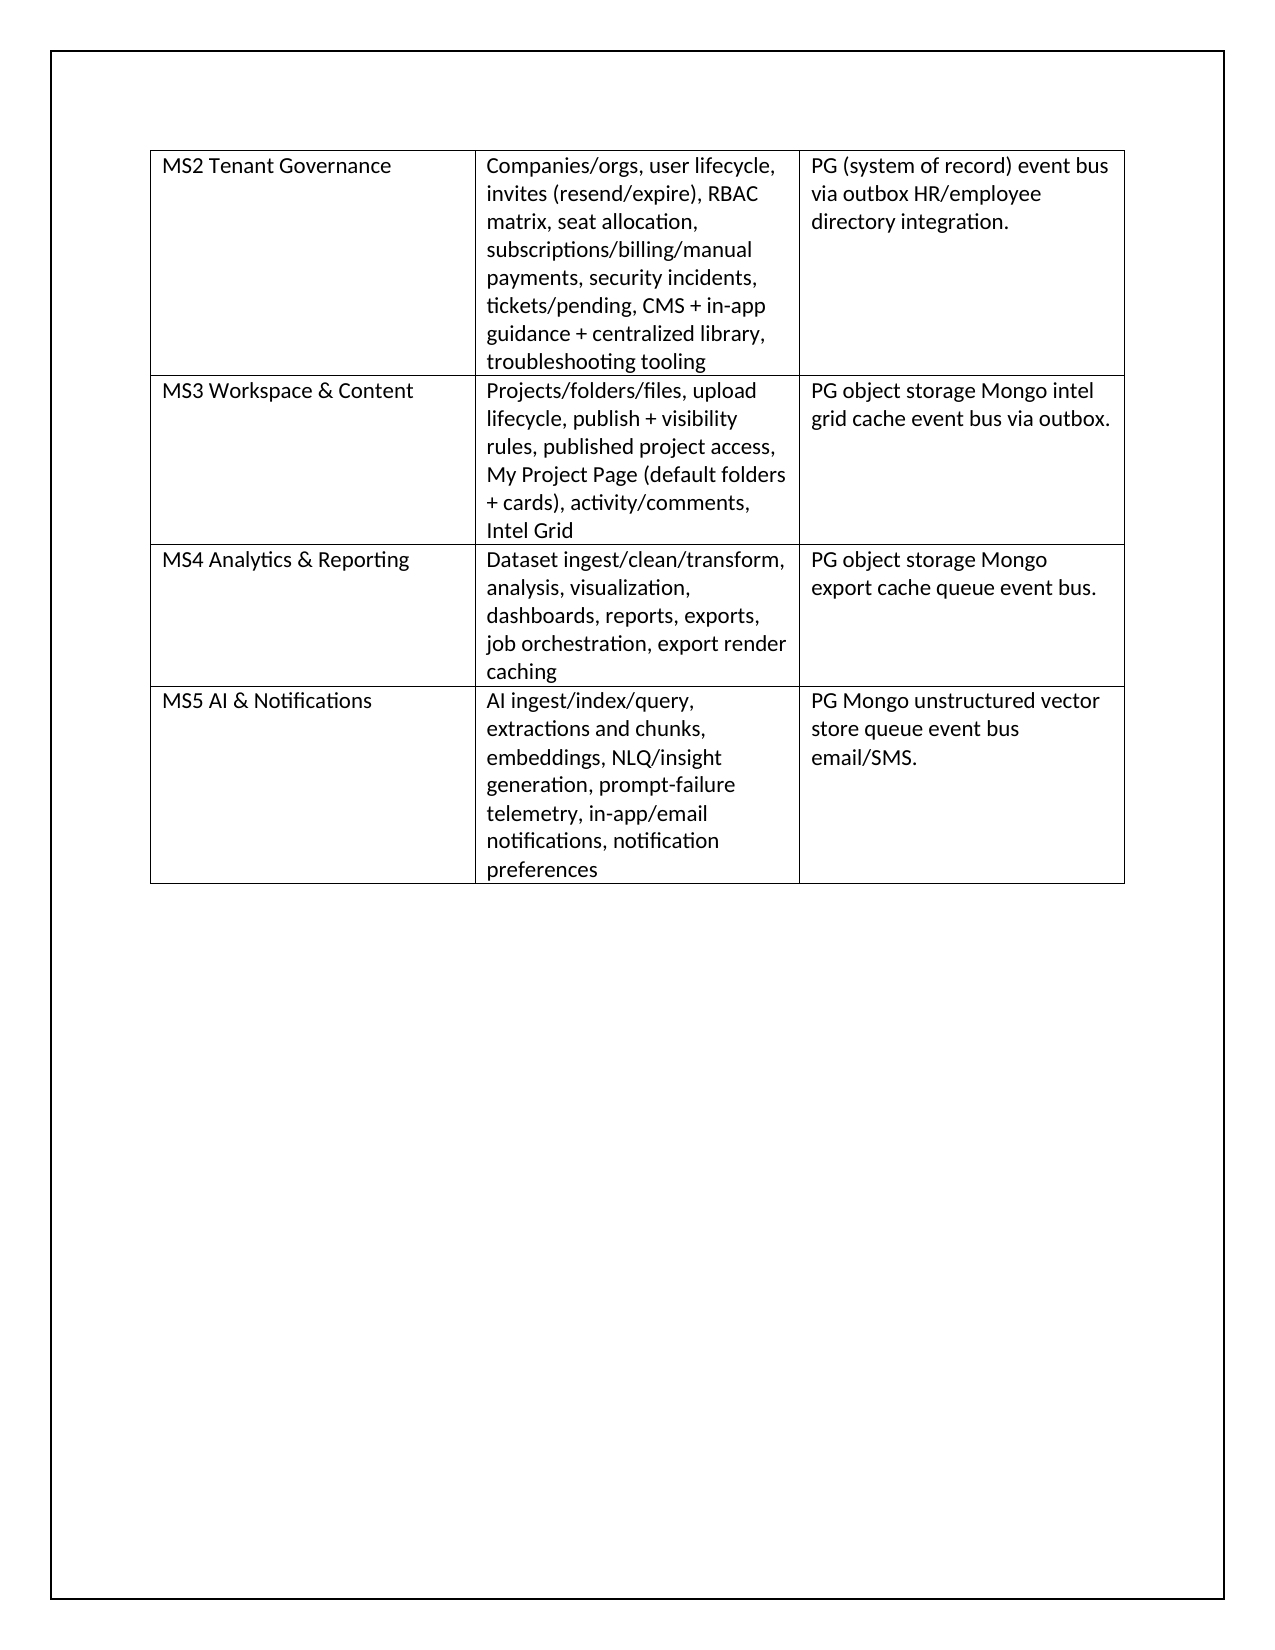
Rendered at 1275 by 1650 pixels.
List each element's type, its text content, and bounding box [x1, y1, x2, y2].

table_cell MS3 Workspace & Content [151, 376, 475, 544]
table_cell PG (system of record) event bus via outbox HR/employee directory integration. [800, 151, 1124, 375]
table_cell PG Mongo unstructured vector store queue event bus email/SMS. [800, 687, 1124, 883]
table_cell MS2 Tenant Governance [151, 151, 475, 375]
table_cell AI ingest/index/query, extractions and chunks, embeddings, NLQ/insight generation, prompt-failure telemetry, in-app/email notifications, notification preferences [476, 687, 799, 883]
table_cell Projects/folders/files, upload lifecycle, publish + visibility rules, published project access, My Project Page (default folders + cards), activity/comments, Intel Grid [476, 376, 799, 544]
table_cell Dataset ingest/clean/transform, analysis, visualization, dashboards, reports, exports, job orchestration, export render caching [476, 545, 799, 686]
table_cell PG object storage Mongo export cache queue event bus. [800, 545, 1124, 686]
table_cell MS5 AI & Notifications [151, 687, 475, 883]
table_cell PG object storage Mongo intel grid cache event bus via outbox. [800, 376, 1124, 544]
table_cell Companies/orgs, user lifecycle, invites (resend/expire), RBAC matrix, seat allocation, subscriptions/billing/manual payments, security incidents, tickets/pending, CMS + in-app guidance + centralized library, troubleshooting tooling [476, 151, 799, 375]
table_cell MS4 Analytics & Reporting [151, 545, 475, 686]
